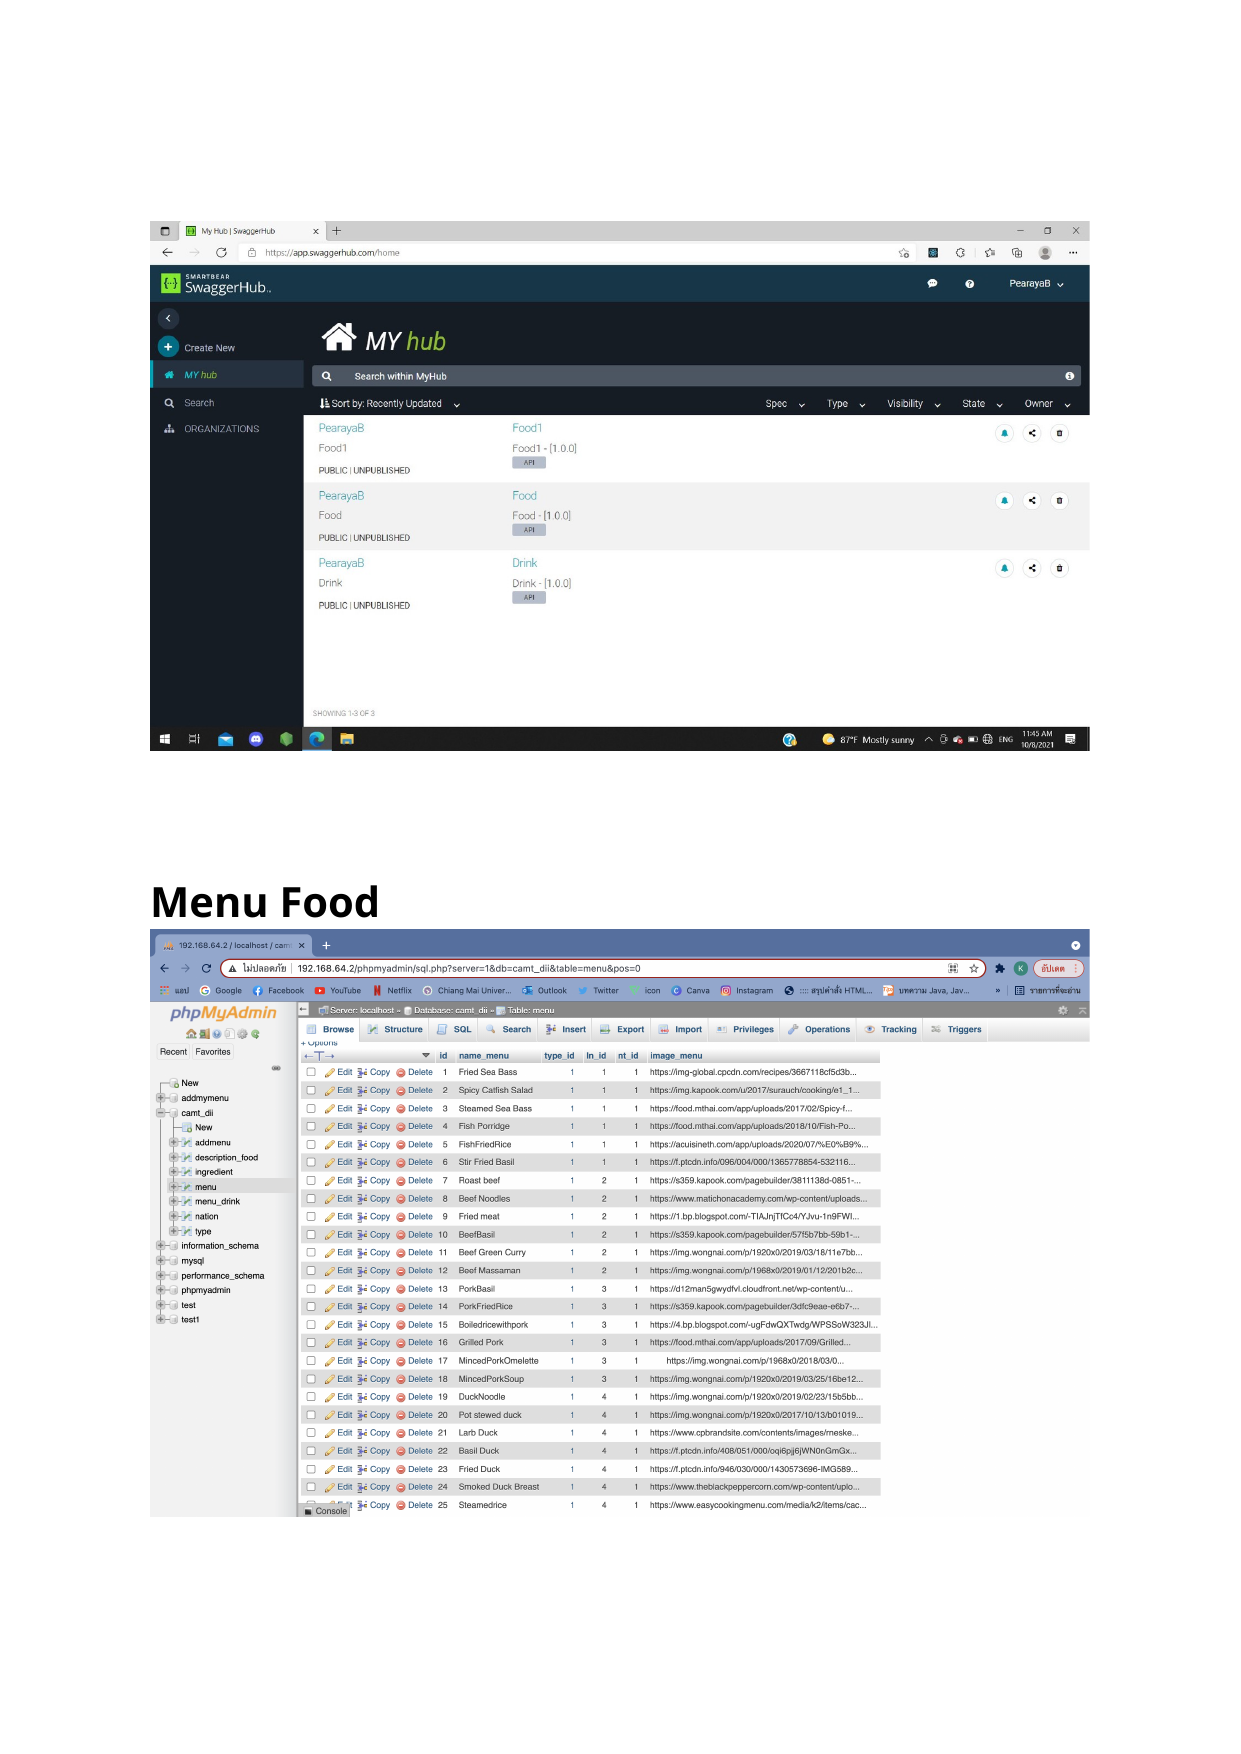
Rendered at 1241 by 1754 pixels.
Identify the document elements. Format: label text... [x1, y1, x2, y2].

picture [150, 929, 1090, 1517]
text Menu Food [150, 873, 1090, 929]
picture [150, 221, 1090, 751]
